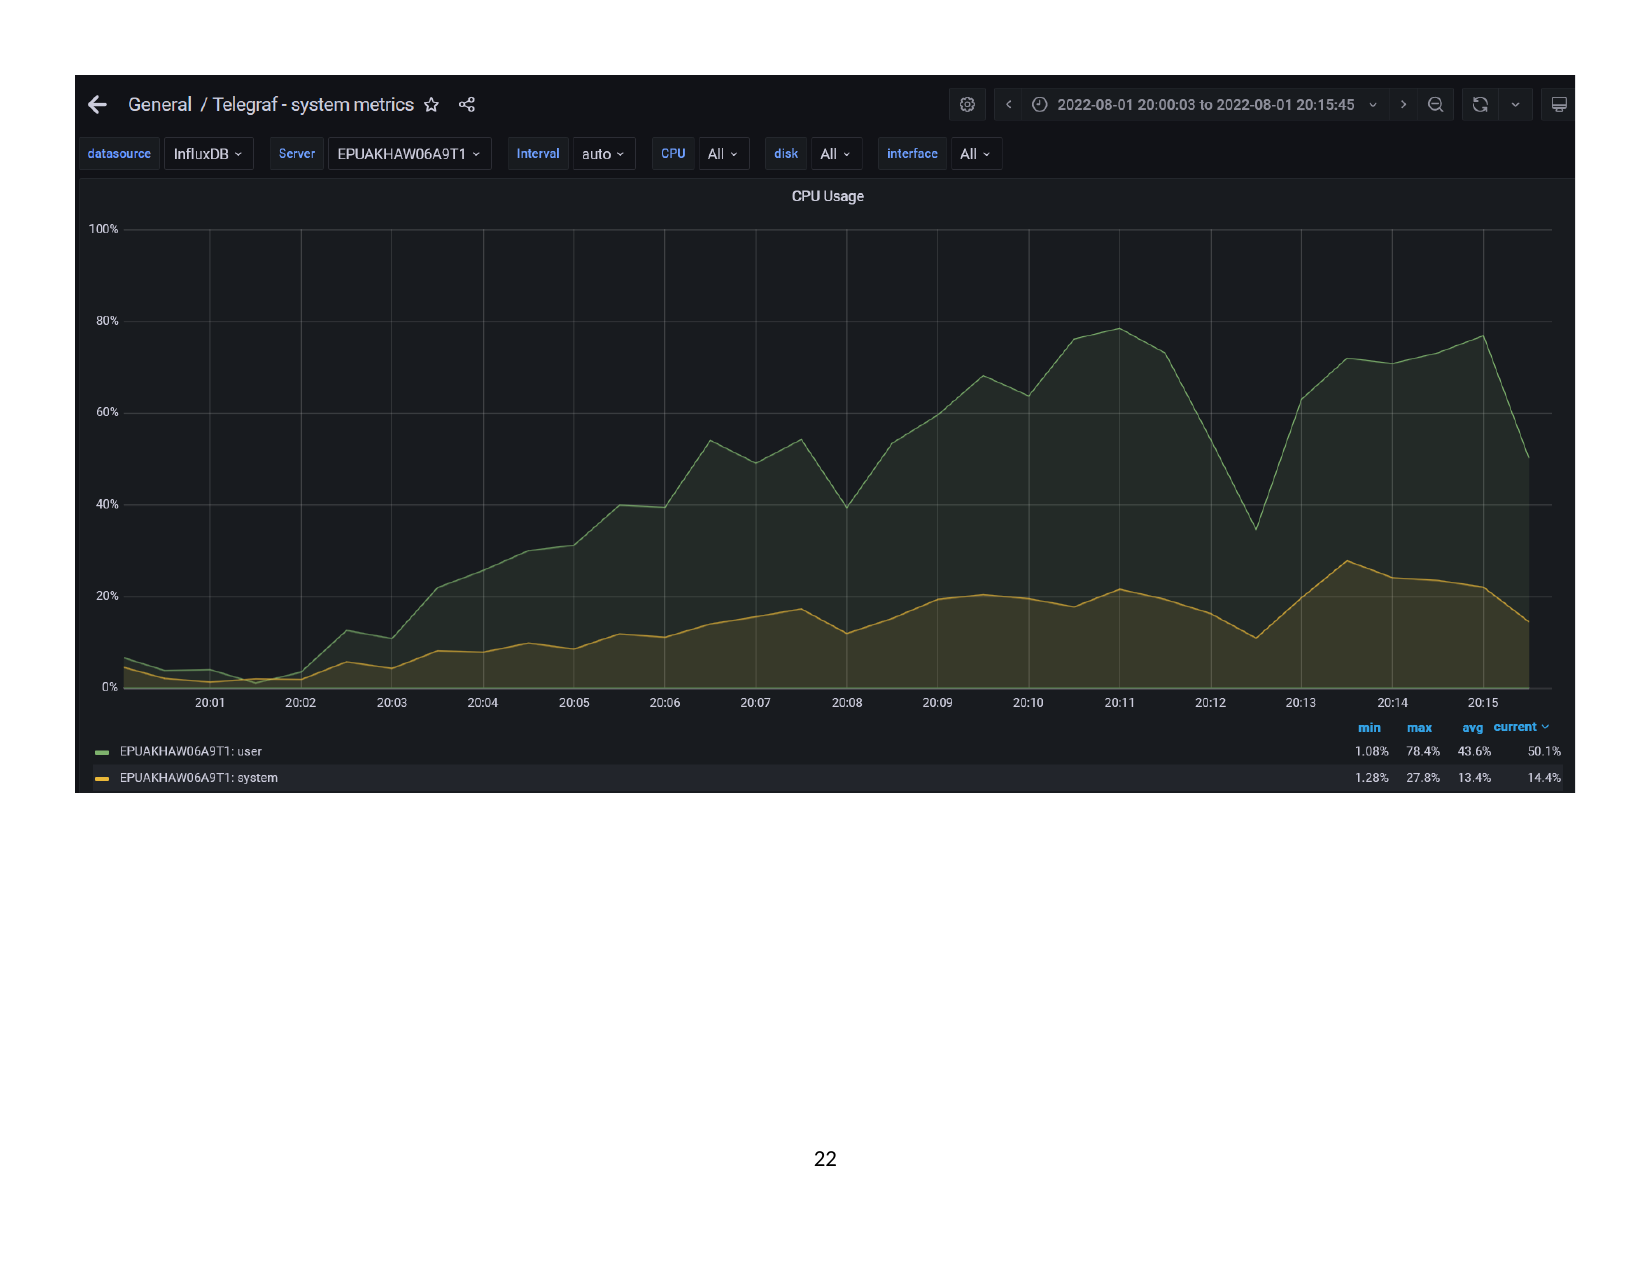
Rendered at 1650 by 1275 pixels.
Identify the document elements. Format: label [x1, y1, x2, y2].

picture [75, 75, 1575, 793]
